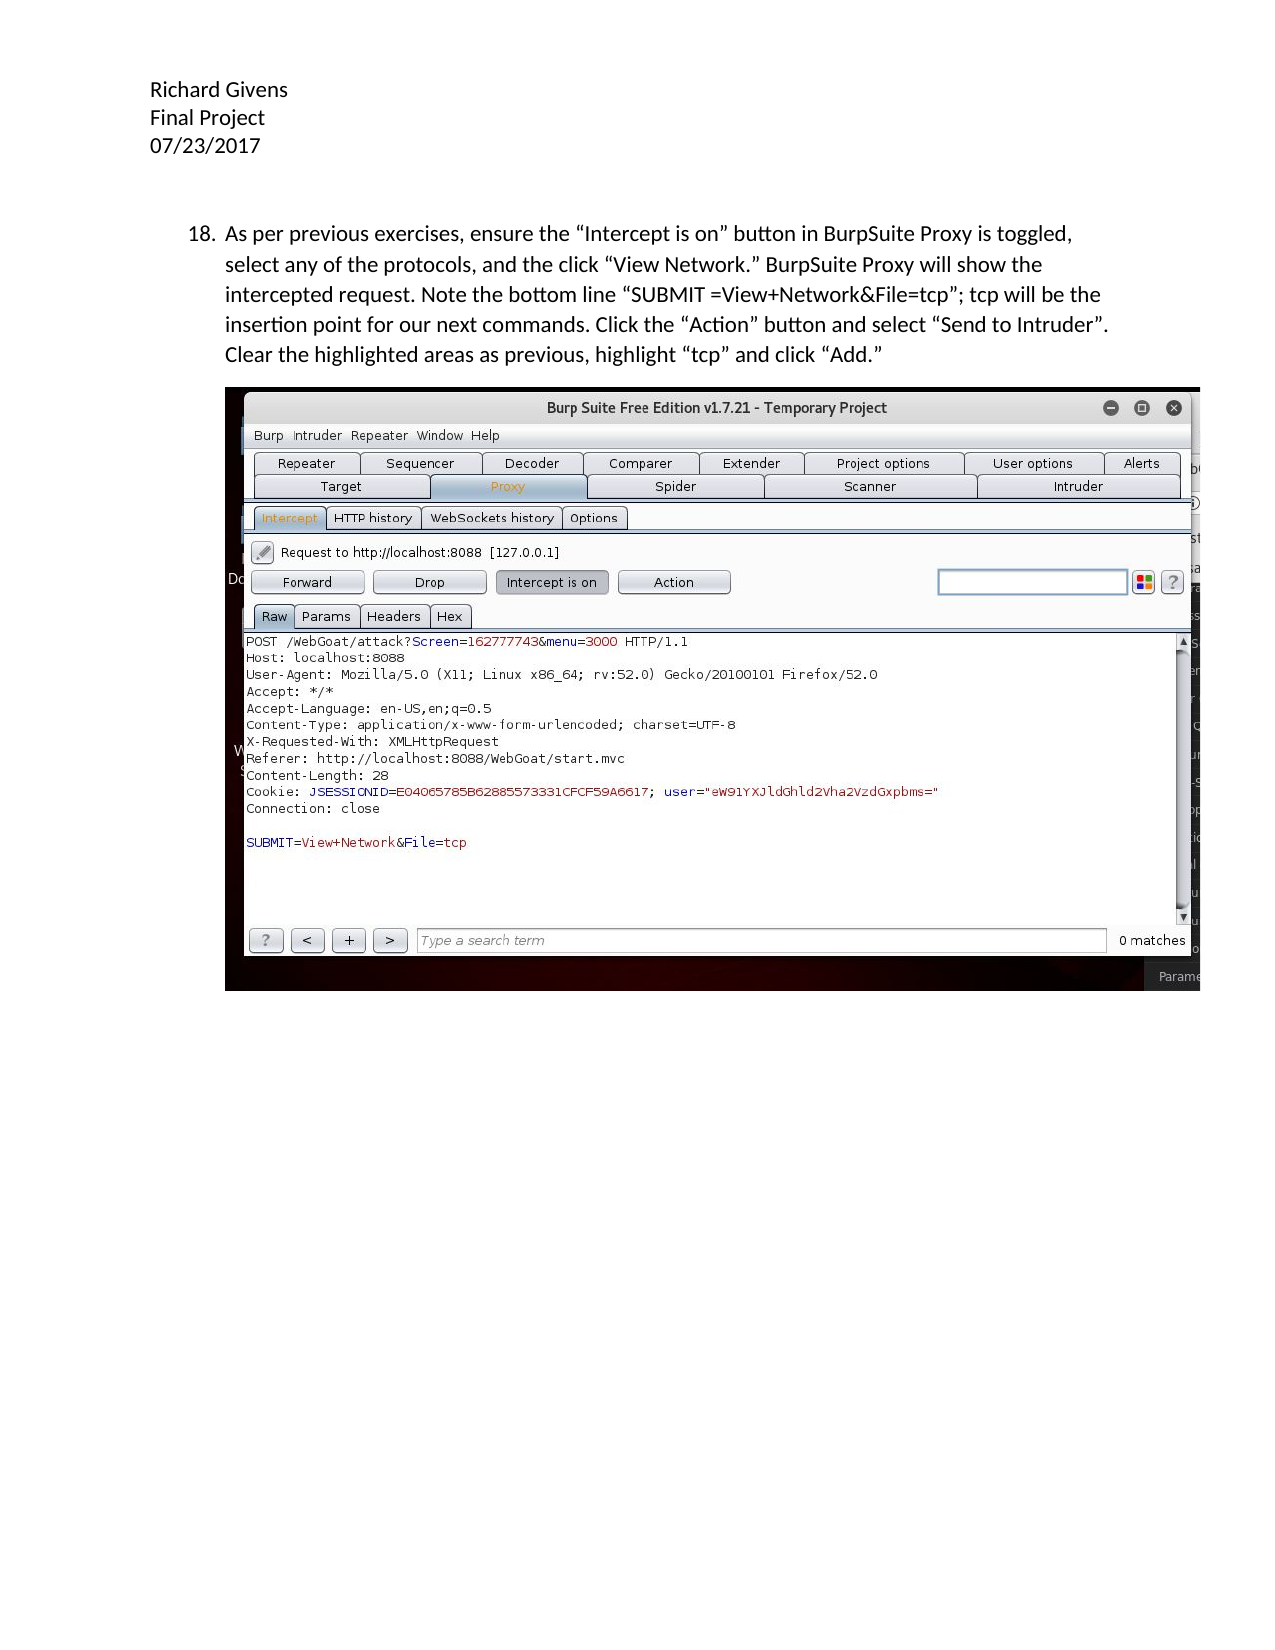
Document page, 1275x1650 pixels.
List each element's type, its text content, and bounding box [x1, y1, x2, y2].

list As per previous exercises, ensure the “Intercept is on” button in BurpSuite Proxy is toggled, select any of the protocols, and the click “View Network.” BurpSuite Proxy will show the intercepted request. Note the bottom line “SUBMIT =View+Network&File=tcp”; tcp will be the insertion point for our next commands. Click the “Action” button and select “Send to Intruder”. Clear the highlighted areas as previous, highlight “tcp” and click “Add.” [187, 219, 1125, 368]
picture [225, 387, 1200, 991]
